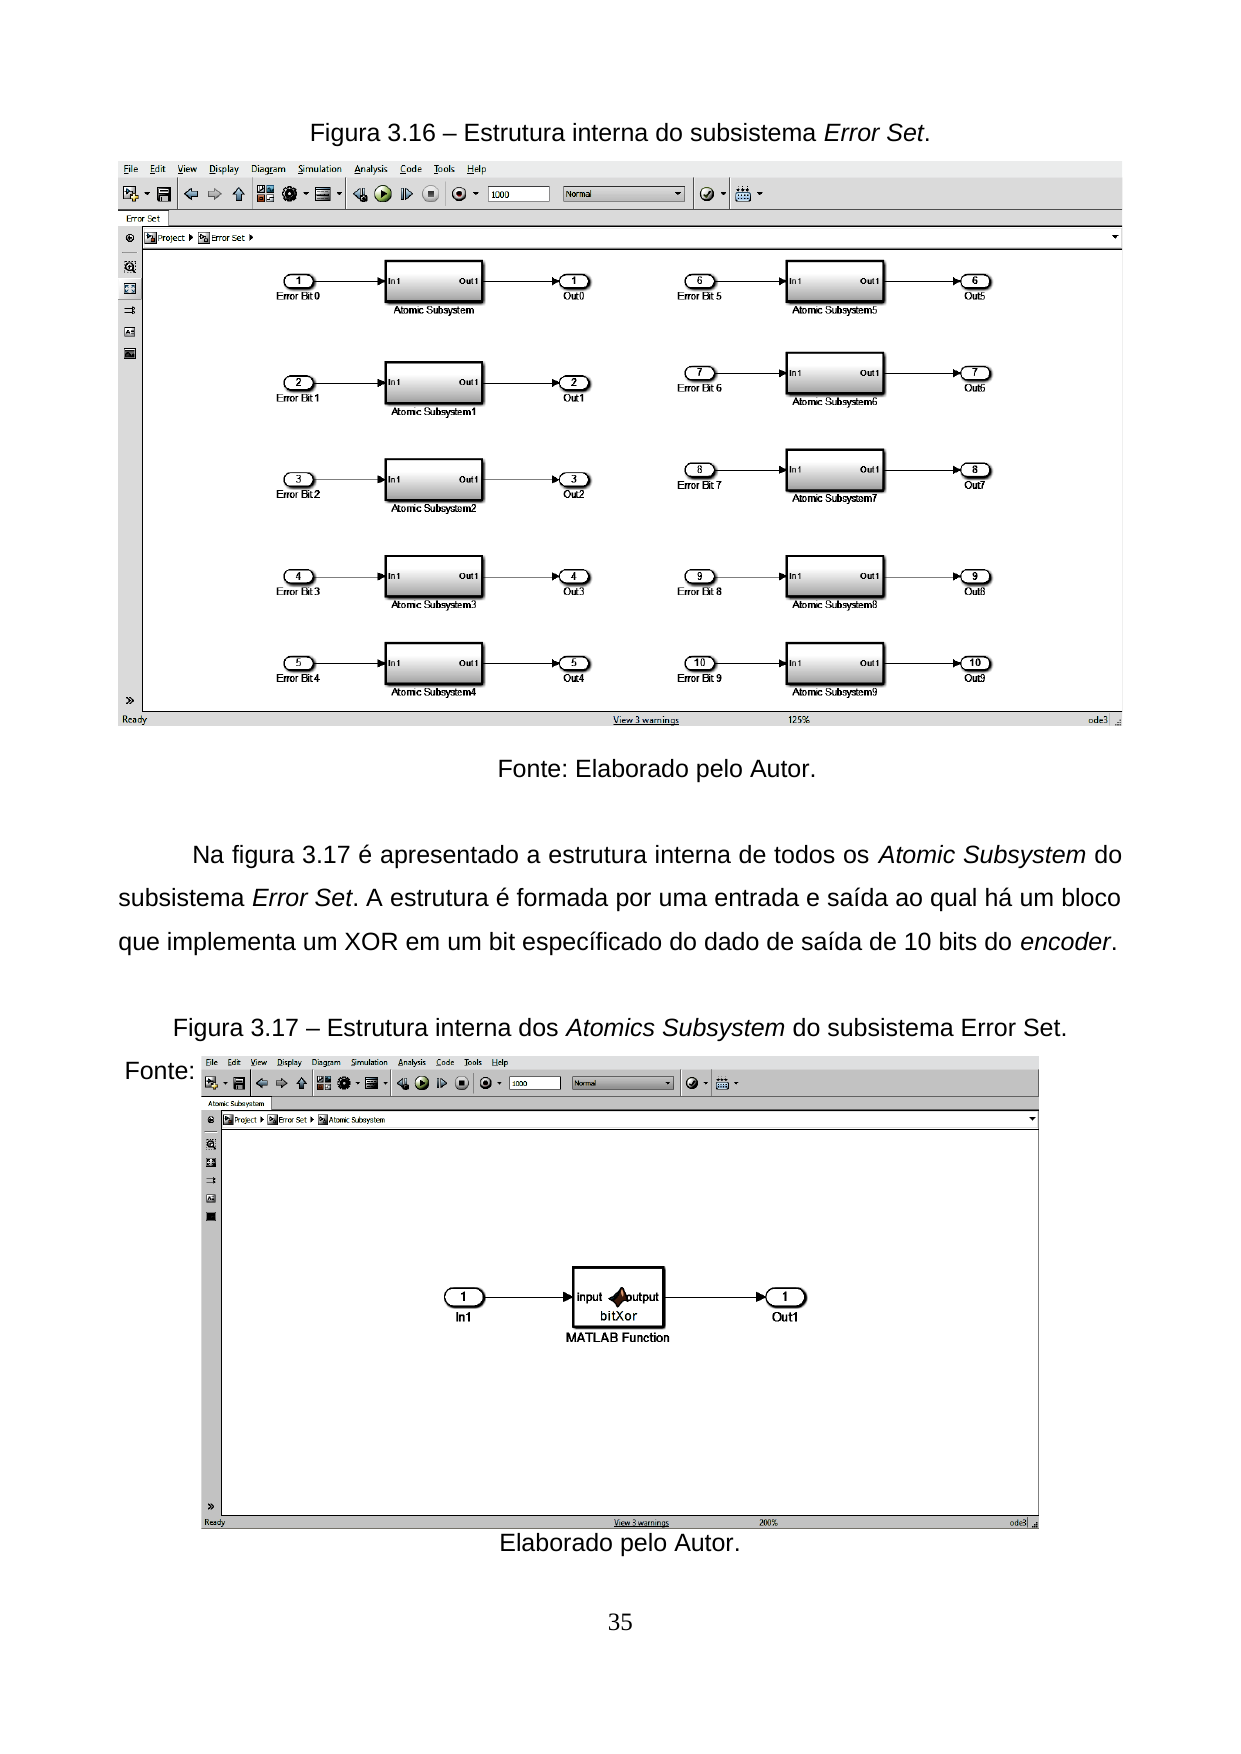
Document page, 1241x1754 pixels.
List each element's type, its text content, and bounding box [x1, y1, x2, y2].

picture [201, 1056, 1039, 1529]
text Na figura 3.17 é apresentado a estrutura interna de todos os Atomic Subsystem do subsistema Error Set. A estrutura é formada por uma entrada e saída ao qual há um bloco que implementa um XOR em um bit específicado do dado de saída de 10 bits do encoder. [118, 840, 1122, 955]
picture [118, 161, 1123, 726]
text Figura 3.17 – Estrutura interna dos Atomics Subsystem do subsistema Error Set. [118, 1013, 1122, 1042]
text Fonte: Elaborado pelo Autor. [118, 726, 1122, 783]
text Figura 3.16 – Estrutura interna do subsistema Error Set. [118, 118, 1122, 147]
